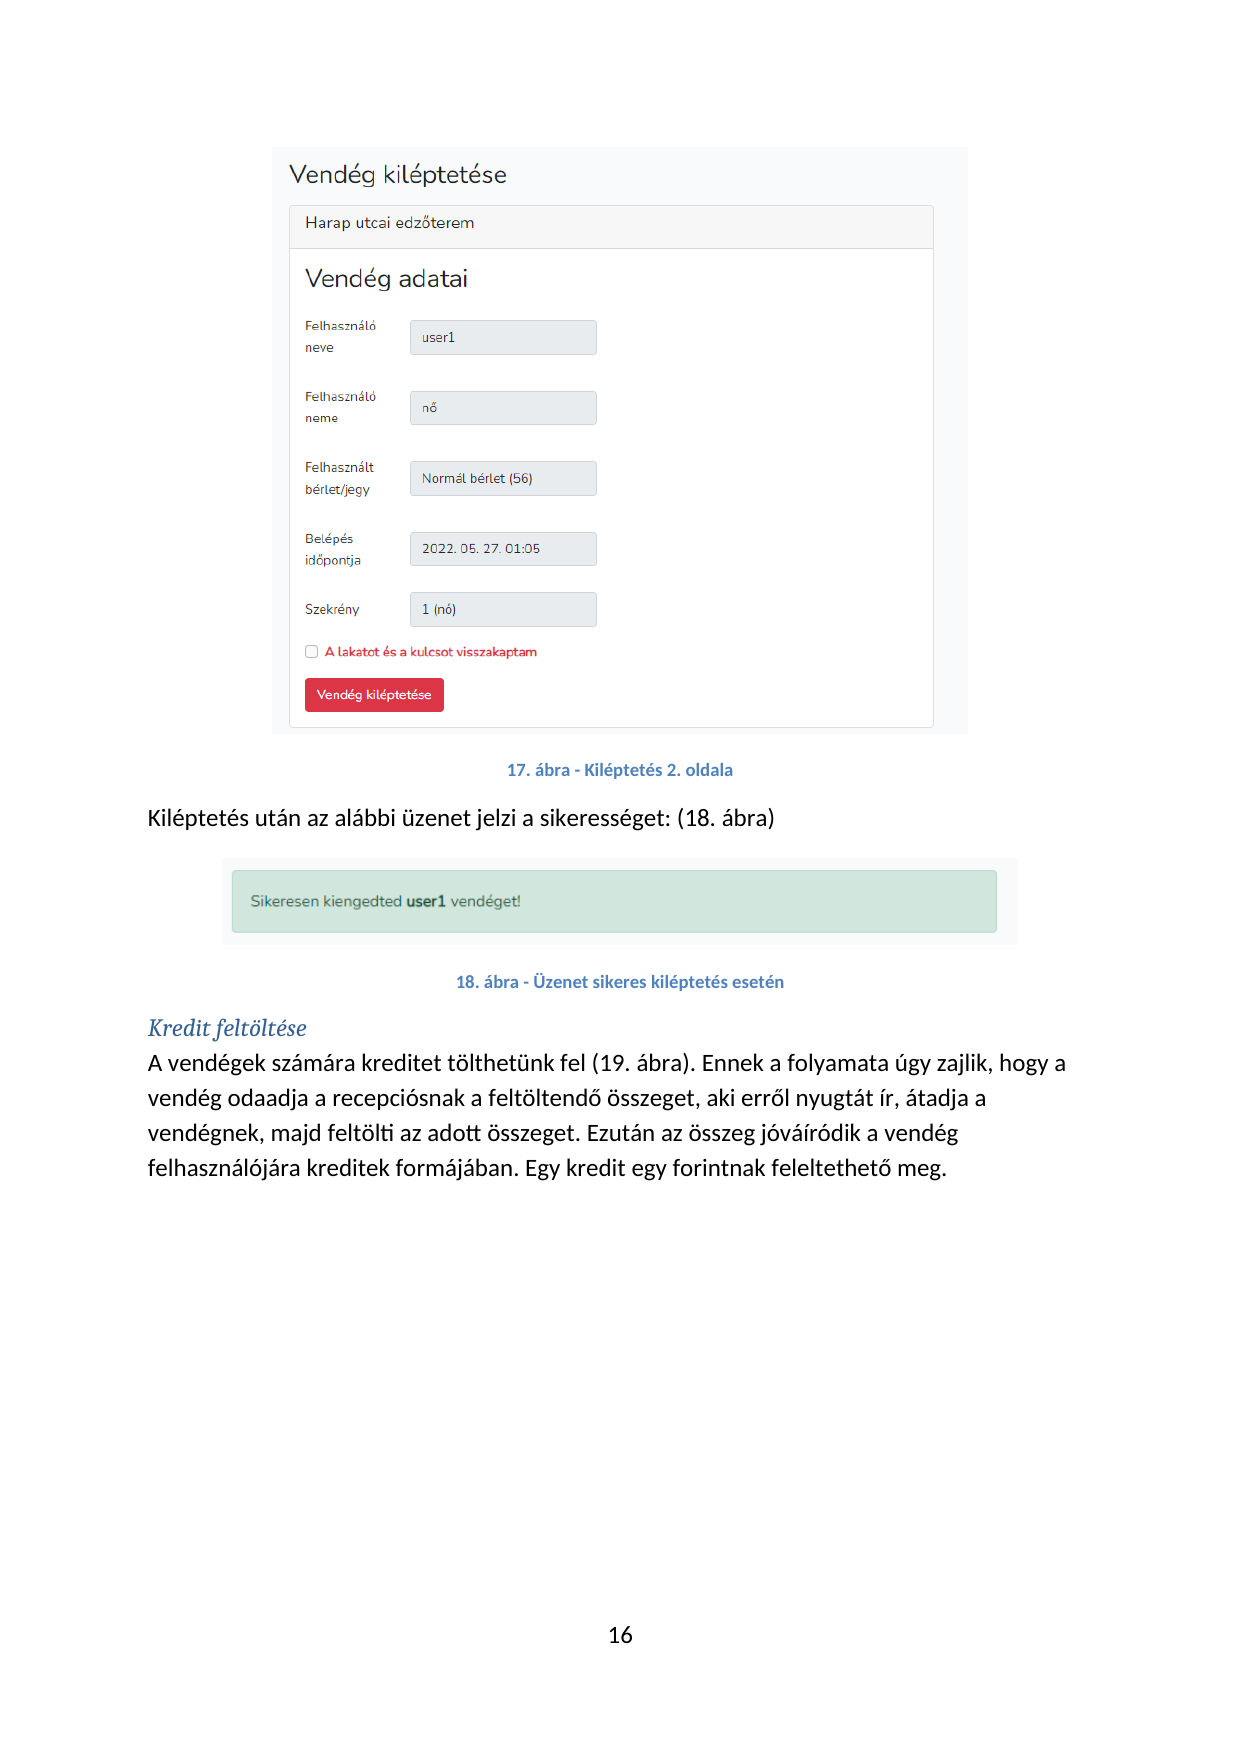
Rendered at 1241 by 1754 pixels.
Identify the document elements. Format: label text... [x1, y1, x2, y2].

picture [222, 858, 1018, 945]
text A vendégek számára kreditet tölthetünk fel (19. ábra). Ennek a folyamata úgy zajlik, hogy a vendég odaadja a recepciósnak a feltöltendő összeget, aki erről nyugtát ír, átadja a vendégnek, majd feltölti az adott összeget. Ezután az összeg jóváíródik a vendég felhasználójára kreditek formájában. Egy kredit egy forintnak feleltethető meg. [148, 1047, 1093, 1182]
text Kiléptetés után az alábbi üzenet jelzi a sikerességet: (18. ábra) [148, 802, 1093, 833]
text 17. ábra - Kiléptetés 2. oldala [148, 759, 1093, 782]
picture [272, 147, 968, 734]
subtitle Kredit feltöltése [148, 1014, 1093, 1042]
text 18. ábra - Üzenet sikeres kiléptetés esetén [148, 970, 1093, 993]
